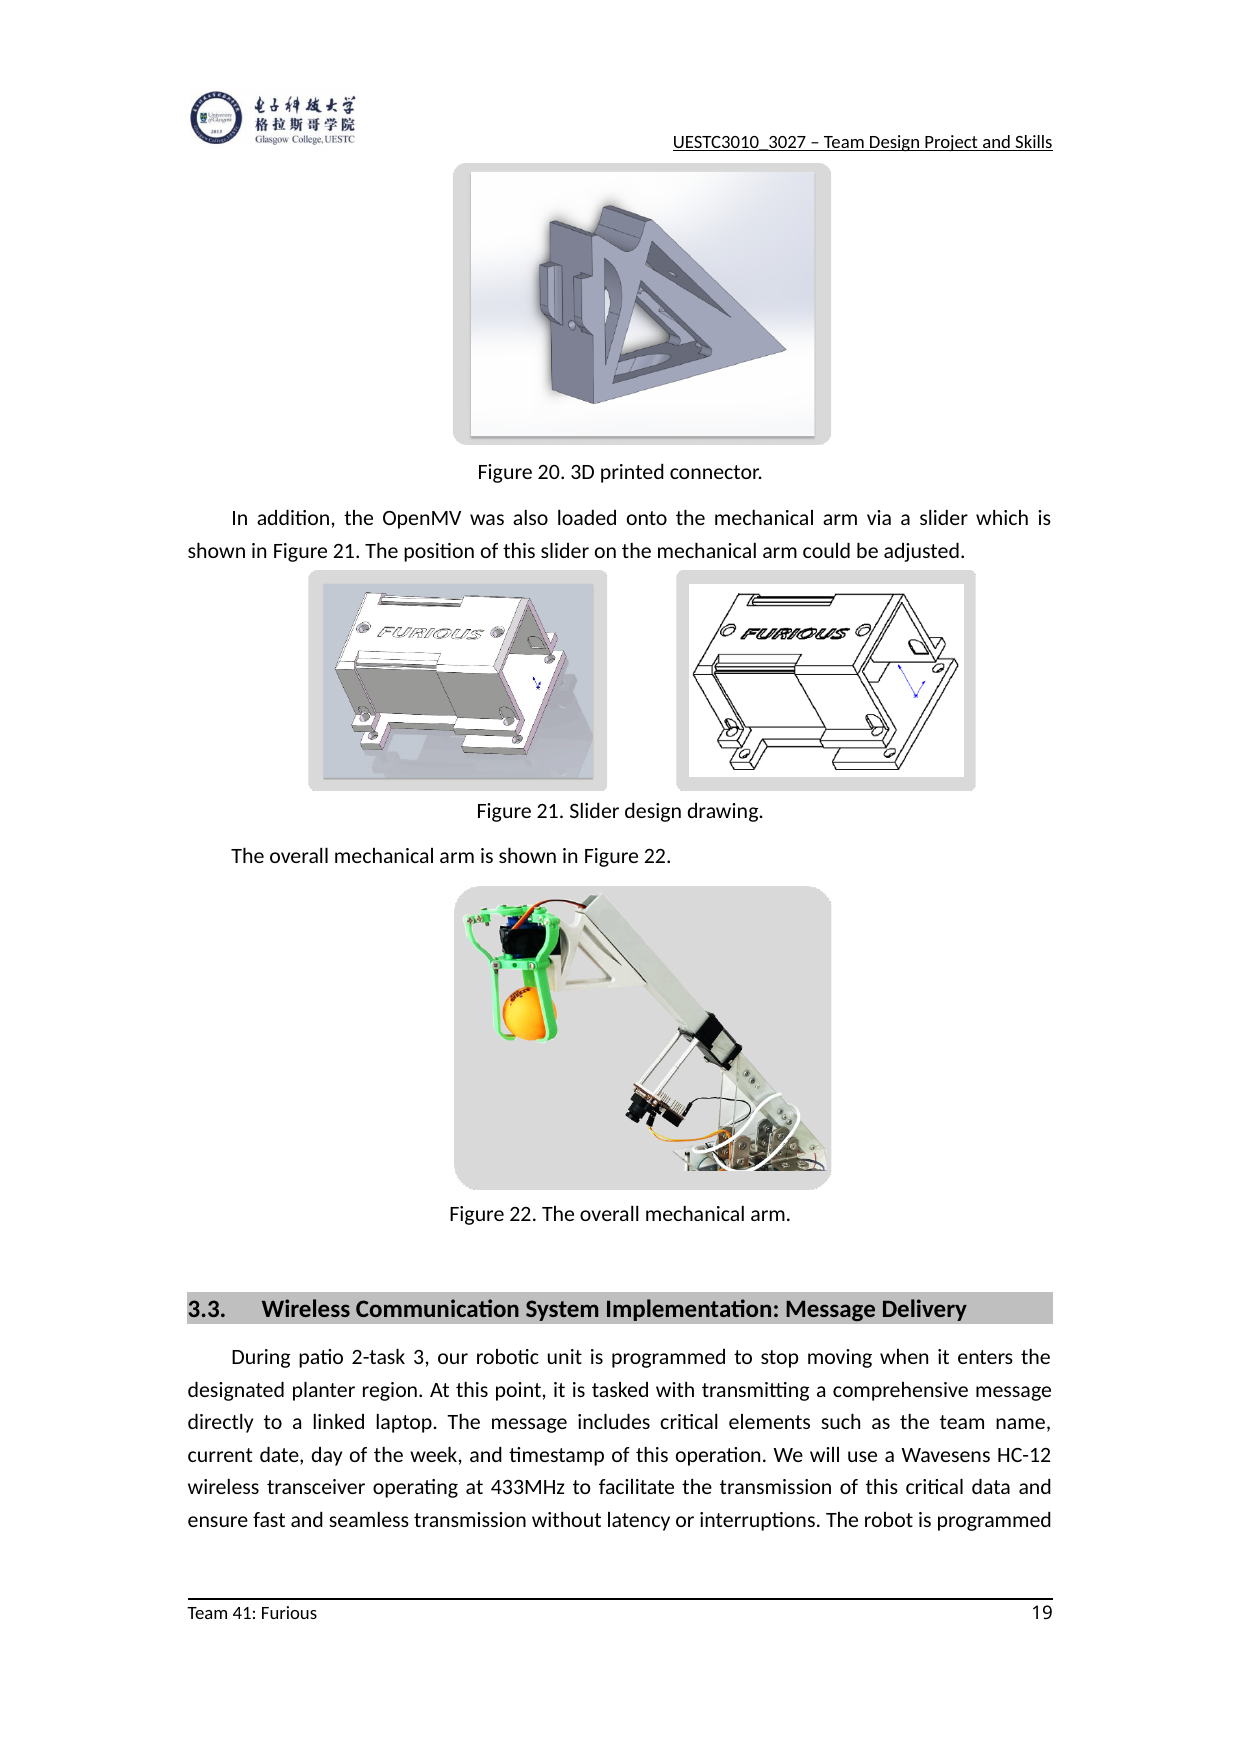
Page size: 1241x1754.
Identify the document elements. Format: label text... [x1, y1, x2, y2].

text Wireless Communication System Implementation: Message Delivery [187, 1292, 1053, 1324]
text The overall mechanical arm is shown in Figure 22. [187, 840, 1053, 872]
picture [308, 570, 608, 791]
text In addition, the OpenMV was also loaded onto the mechanical arm via a slider which is shown in Figure 21. The position of this slider on the mechanical arm could be adjusted. [187, 501, 1053, 566]
picture [452, 163, 832, 445]
picture [676, 570, 976, 791]
picture [187, 88, 358, 149]
picture [452, 872, 832, 1190]
